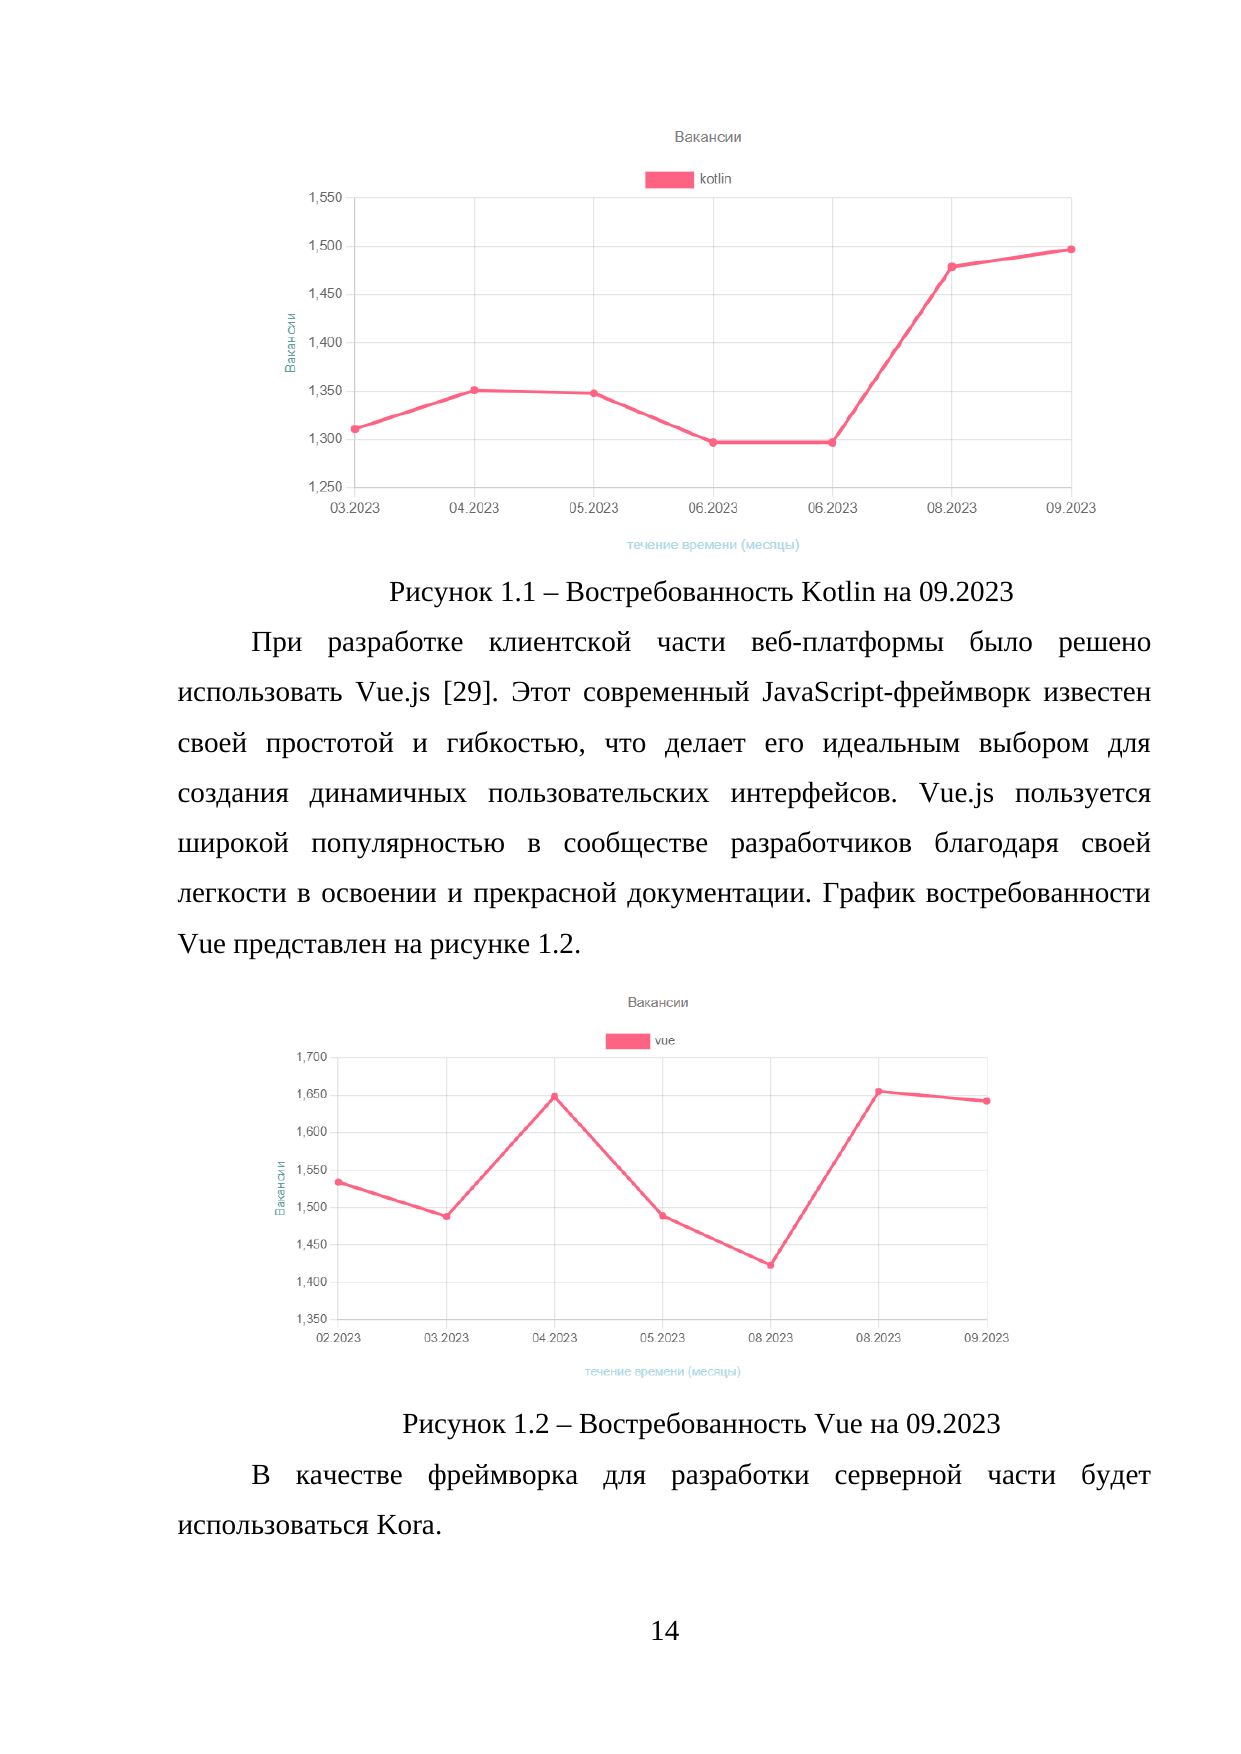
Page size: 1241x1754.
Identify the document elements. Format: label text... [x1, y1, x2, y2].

text Рисунок 1.2 – Востребованность Vue на 09.2023 [177, 1407, 1152, 1440]
text Рисунок 1.1 – Востребованность Kotlin на 09.2023 [177, 574, 1152, 607]
text При разработке клиентской части веб-платформы было решено использовать Vue.js [29]. Этот современный JavaScript-фреймворк известен своей простотой и гибкостью, что делает его идеальным выбором для создания динамичных пользовательских интерфейсов. Vue.js пользуется широкой популярностью в сообществе разработчиков благодаря своей легкости в освоении и прекрасной документации. График востребованности Vue представлен на рисунке 1.2. [177, 624, 1152, 959]
picture [251, 976, 1066, 1390]
picture [251, 118, 1167, 557]
text В качестве фреймворка для разработки серверной части будет использоваться Kora. [177, 1457, 1152, 1541]
